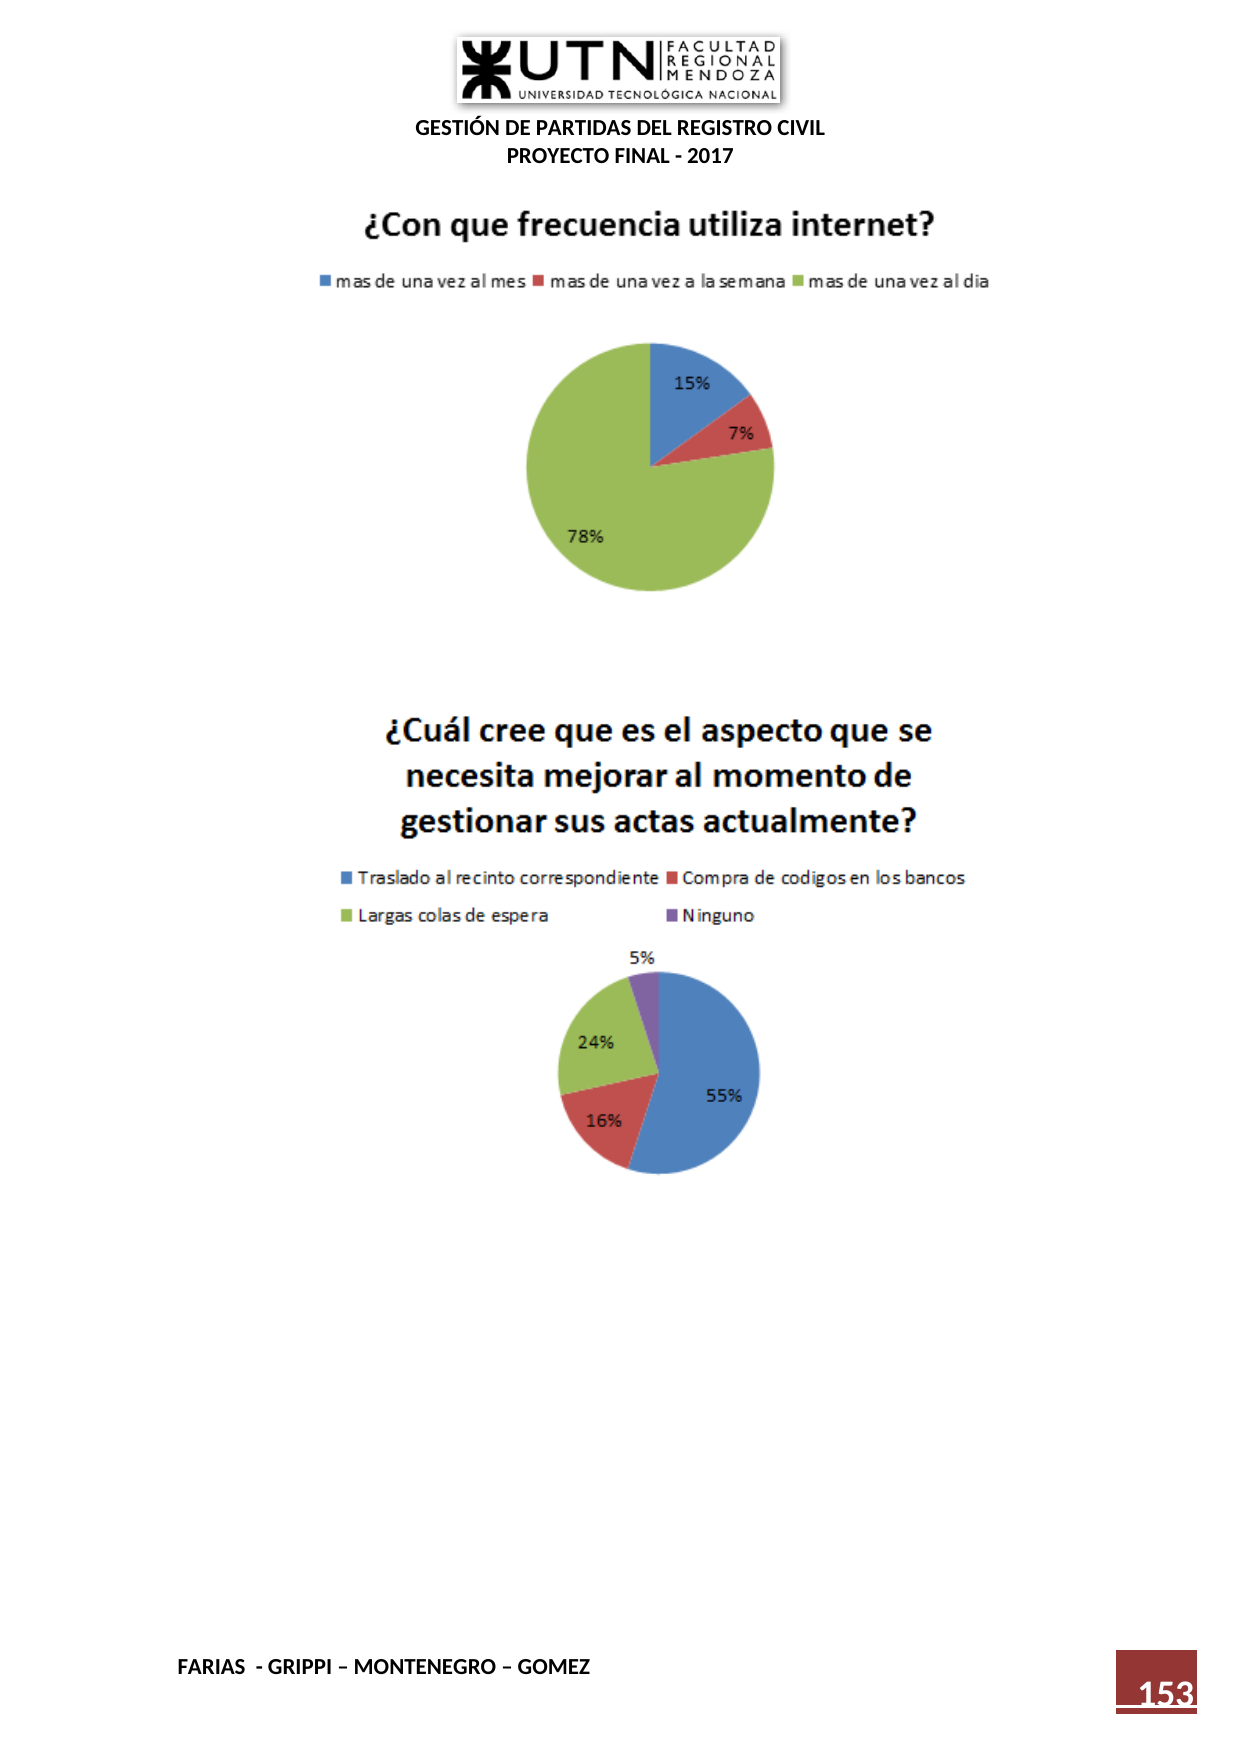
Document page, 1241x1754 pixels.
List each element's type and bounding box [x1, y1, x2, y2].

picture [449, 29, 791, 114]
picture [321, 701, 994, 1185]
picture [303, 197, 1012, 607]
